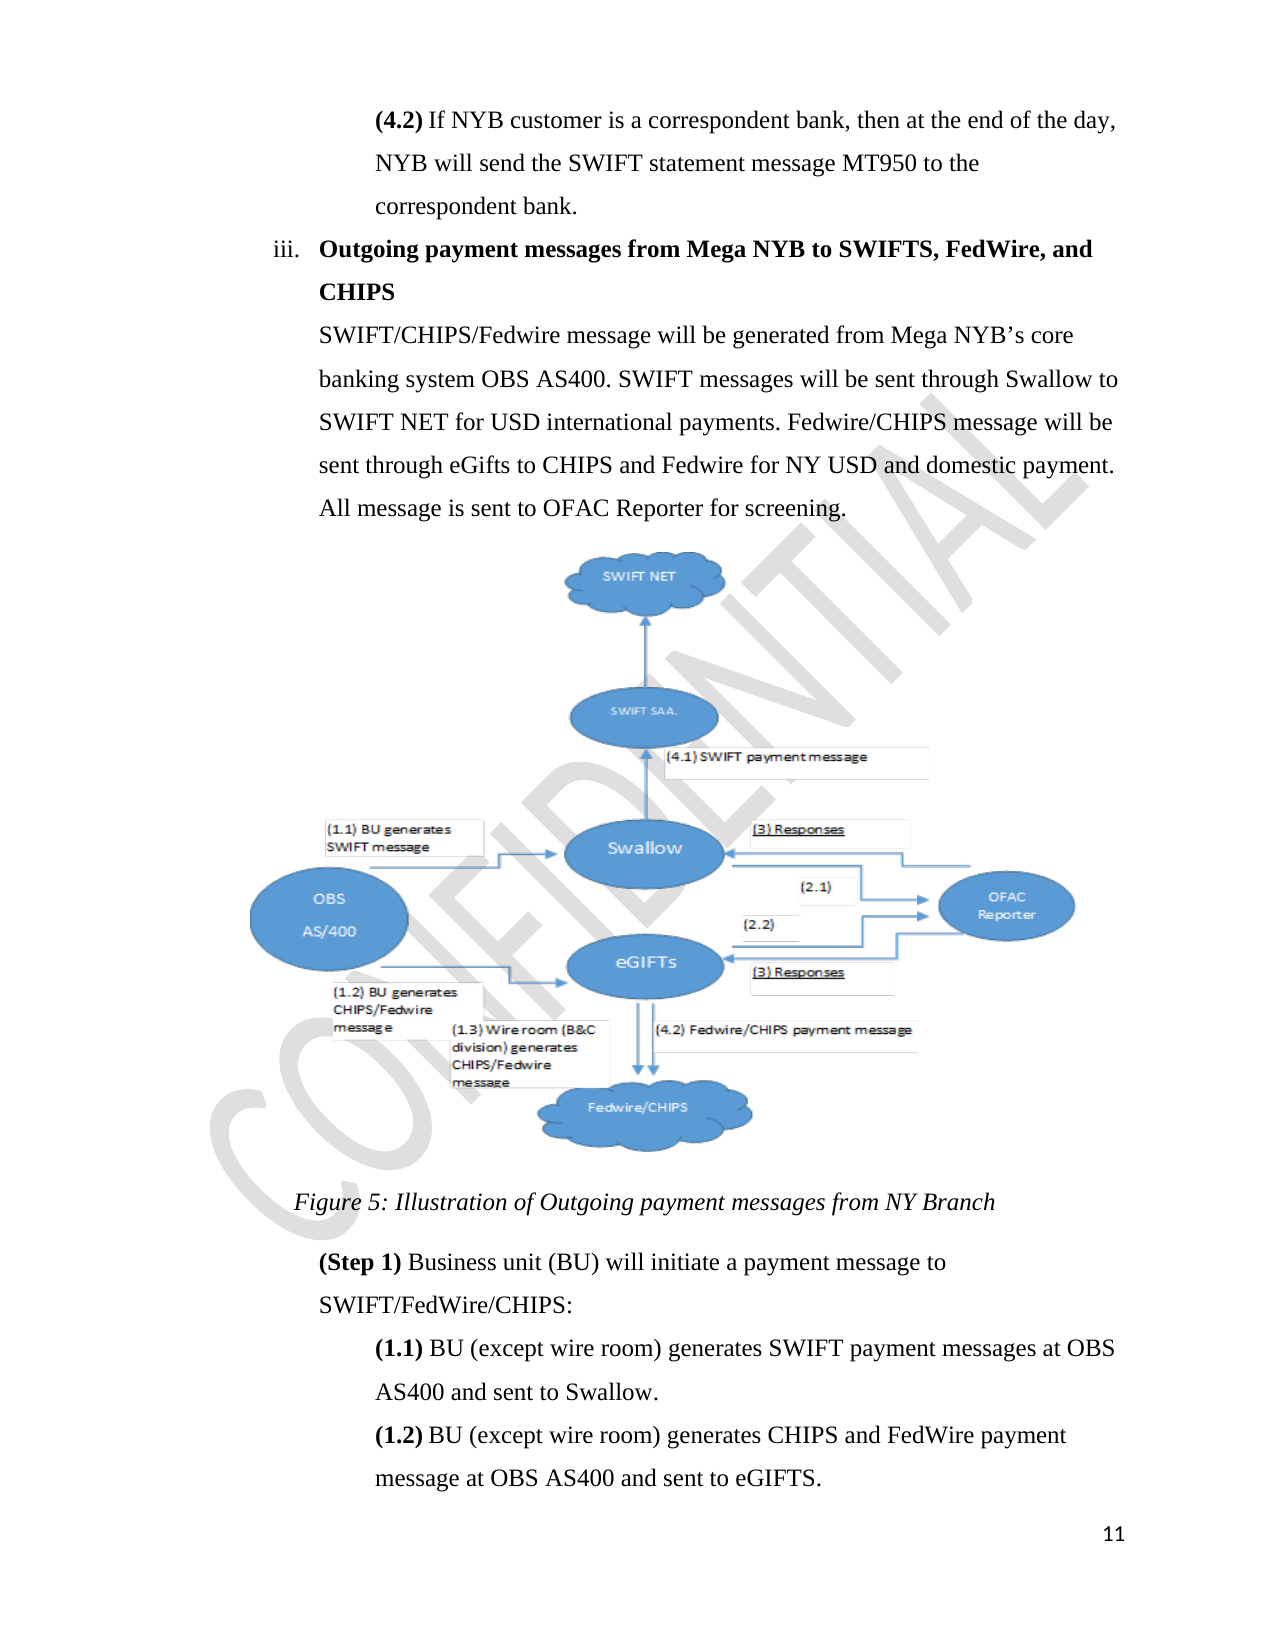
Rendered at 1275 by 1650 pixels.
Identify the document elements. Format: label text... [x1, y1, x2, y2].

list (4.2) If NYB customer is a correspondent bank, then at the end of the day, NYB will send the SWIFT statement message MT950 to the correspondent bank. [375, 105, 1125, 220]
list SWIFT/CHIPS/Fedwire message will be generated from Mega NYB’s core banking system OBS AS400. SWIFT messages will be sent through Swallow to SWIFT NET for USD international payments. Fedwire/CHIPS message will be sent through eGifts to CHIPS and Fedwire for NY USD and domestic payment. All message is sent to OFAC Reporter for screening. [319, 321, 1125, 522]
list (1.1) BU (except wire room) generates SWIFT payment messages at OBS AS400 and sent to Swallow. [375, 1333, 1125, 1405]
list (Step 1) Business unit (BU) will initiate a payment message to SWIFT/FedWire/CHIPS: [319, 1247, 1125, 1319]
list (1.2) BU (except wire room) generates CHIPS and FedWire payment message at OBS AS400 and sent to eGIFTS. [375, 1420, 1125, 1492]
picture [250, 552, 1081, 1157]
list Outgoing payment messages from Mega NYB to SWIFTS, FedWire, and CHIPS [300, 234, 1125, 306]
text Figure 5: Illustration of Outgoing payment messages from NY Branch [150, 1187, 1125, 1216]
